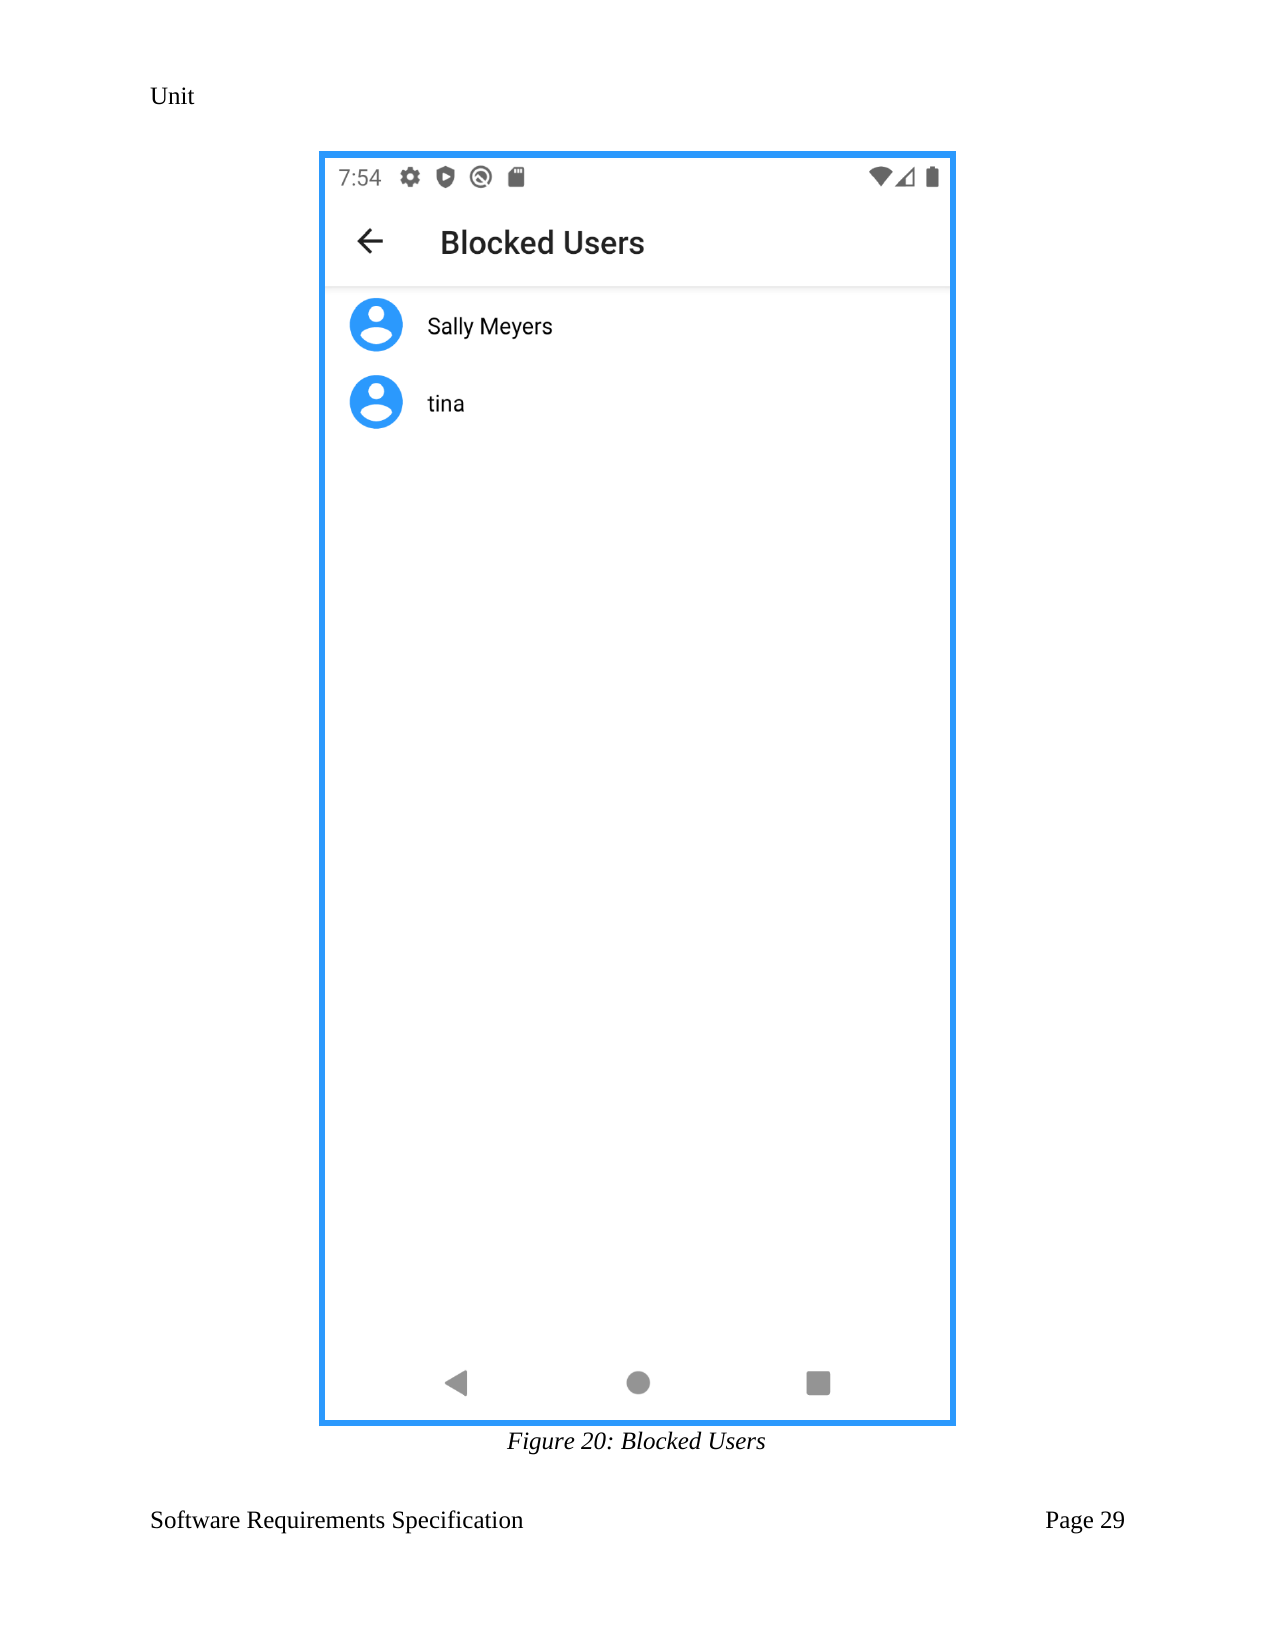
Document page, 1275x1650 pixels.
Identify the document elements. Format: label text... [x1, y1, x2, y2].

picture [325, 158, 950, 1420]
